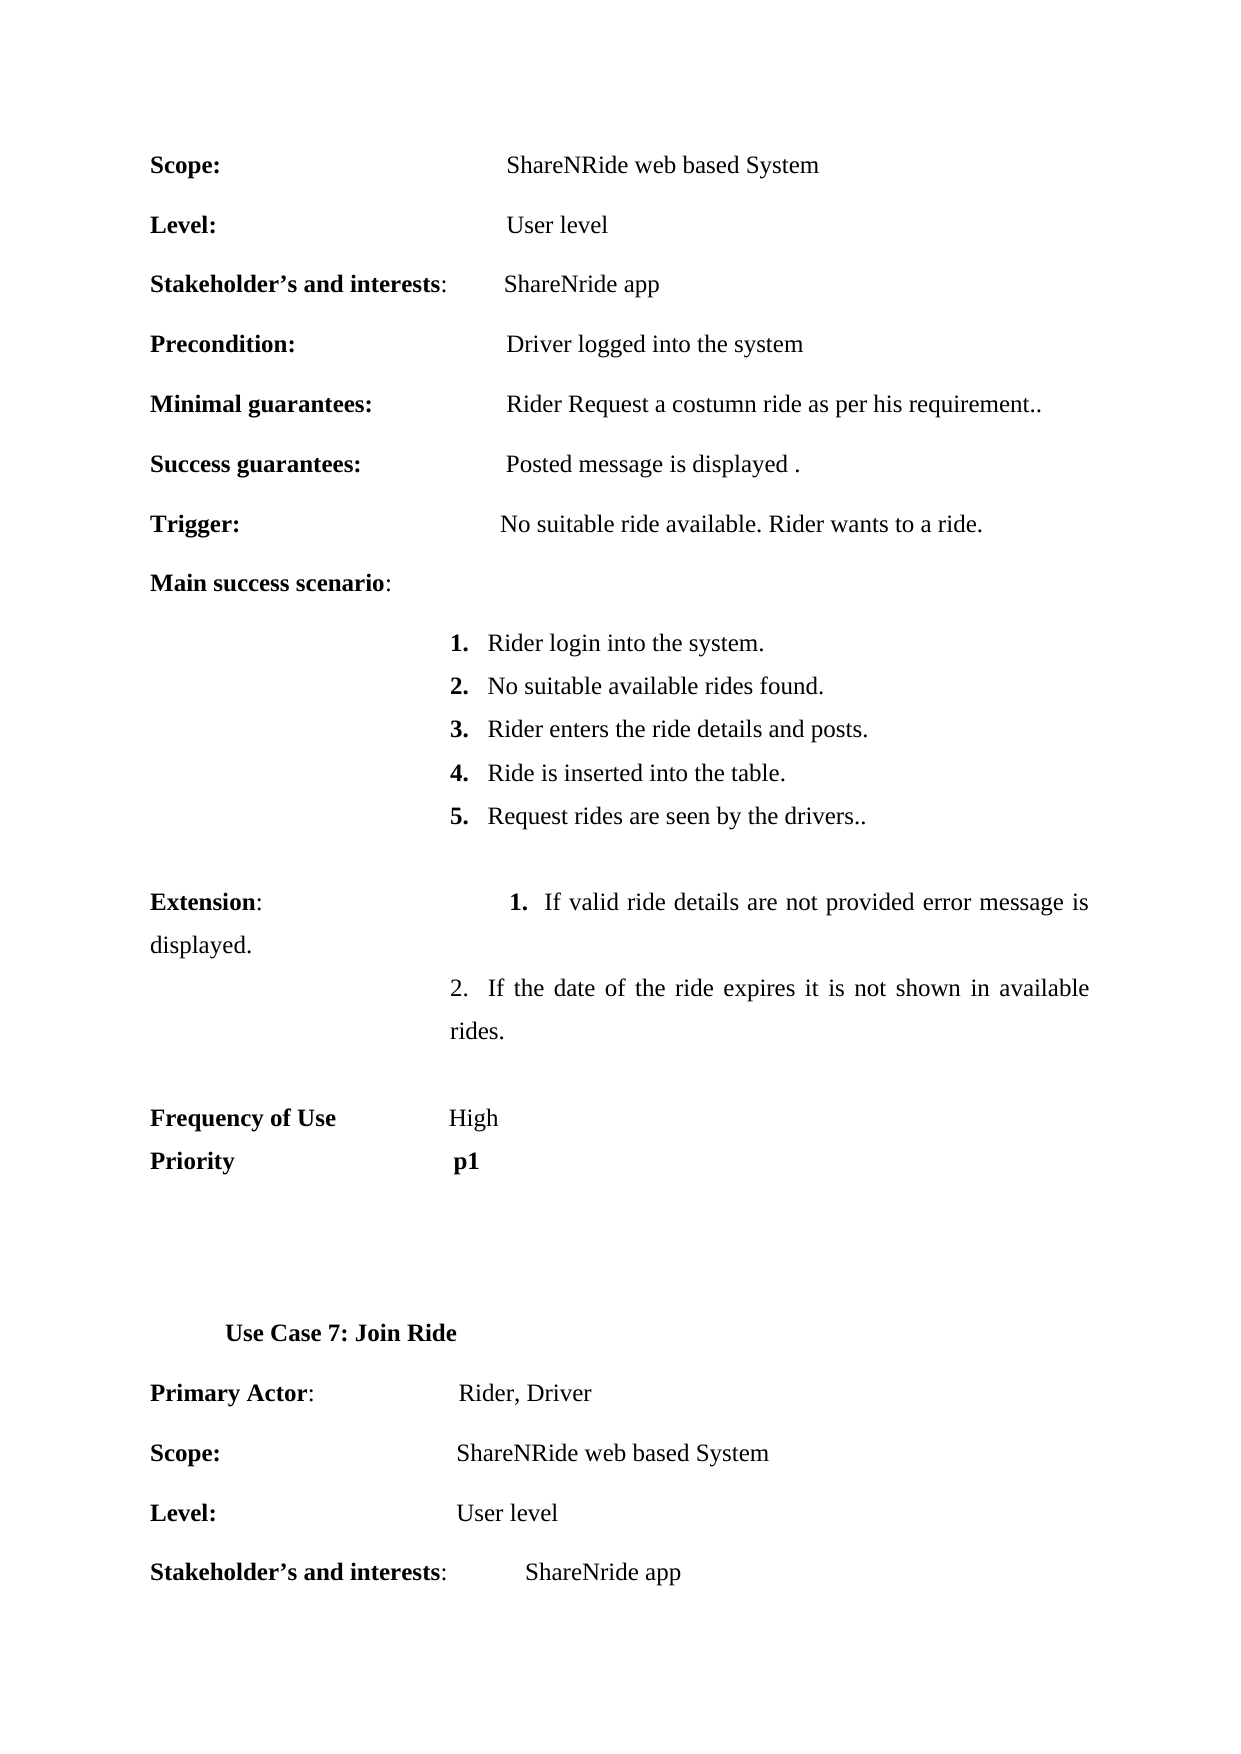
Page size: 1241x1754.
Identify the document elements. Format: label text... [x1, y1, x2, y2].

text Trigger: No suitable ride available. Rider wants to a ride. [150, 509, 1090, 537]
text Primary Actor: Rider, Driver [150, 1378, 1090, 1407]
text Success guarantees: Posted message is displayed . [150, 449, 1090, 478]
list Rider login into the system. [450, 628, 1090, 657]
text Level: User level [150, 210, 1090, 238]
text Stakeholder’s and interests: ShareNride app [150, 269, 1090, 298]
text Minimal guarantees: Rider Request a costumn ride as per his requirement.. [150, 389, 1090, 418]
list Request rides are seen by the drivers.. [450, 801, 1090, 829]
text Main success scenario: [150, 568, 1090, 597]
list Ride is inserted into the table. [450, 758, 1090, 786]
list No suitable available rides found. [450, 671, 1090, 700]
text Scope: ShareNRide web based System [150, 150, 1090, 179]
text Scope: ShareNRide web based System [150, 1438, 1090, 1467]
text 2. If the date of the ride expires it is not shown in available rides. [450, 973, 1090, 1045]
text Extension: 1. If valid ride details are not provided error message is displayed. [150, 887, 1090, 959]
text Precondition: Driver logged into the system [150, 329, 1090, 358]
text Priority p1 [150, 1146, 1090, 1174]
text Stakeholder’s and interests: ShareNride app [150, 1557, 1090, 1586]
text Frequency of Use High [150, 1103, 1090, 1131]
list Rider enters the ride details and posts. [450, 714, 1090, 743]
text Level: User level [150, 1498, 1090, 1526]
list Use Case 7: Join Ride [225, 1318, 1090, 1347]
